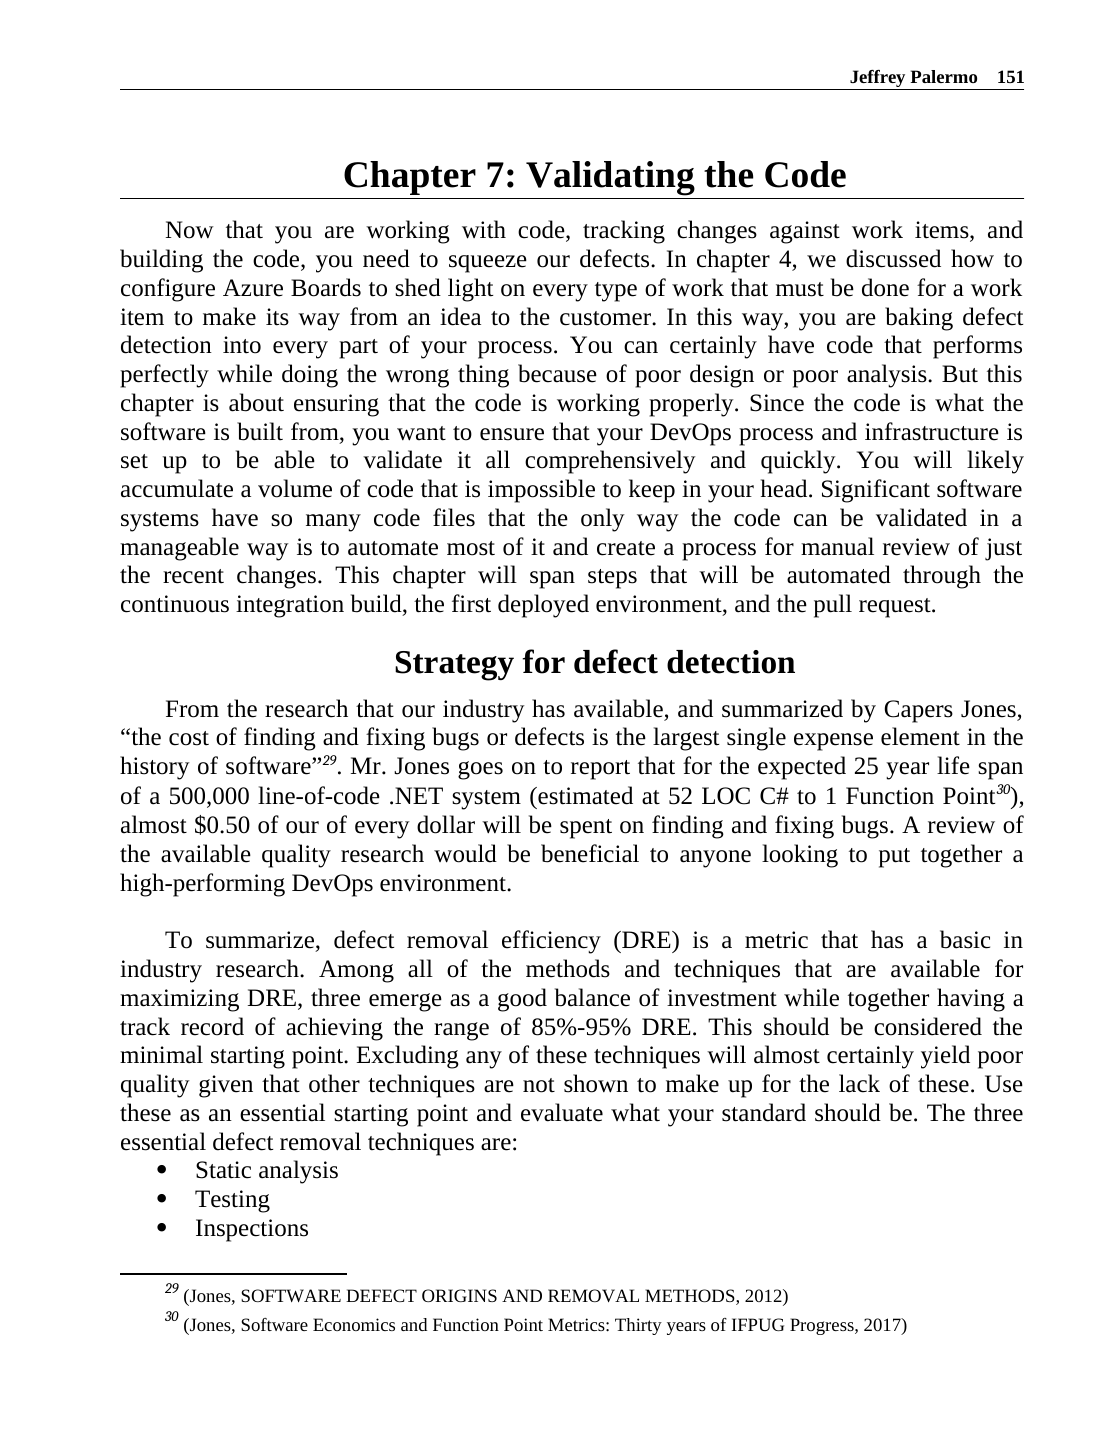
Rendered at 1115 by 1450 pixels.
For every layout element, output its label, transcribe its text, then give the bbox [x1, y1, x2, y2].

text From the research that our industry has available, and summarized by Capers Jones, “the cost of finding and fixing bugs or defects is the largest single expense element in the history of software”. Mr. Jones goes on to report that for the expected 25 year life span of a 500,000 line-of-code .NET system (estimated at 52 LOC C# to 1 Function Point), almost $0.50 of our of every dollar will be spent on finding and fixing bugs. A review of the available quality research would be beneficial to anyone looking to put together a high-performing DevOps environment. [120, 694, 1024, 897]
list Inspections [157, 1213, 1024, 1242]
list Static analysis [157, 1155, 1024, 1184]
text To summarize, defect removal efficiency (DRE) is a metric that has a basic in industry research. Among all of the methods and techniques that are available for maximizing DRE, three emerge as a good balance of investment while together having a track record of achieving the range of 85%-95% DRE. This should be considered the minimal starting point. Excluding any of these techniques will almost certainly yield poor quality given that other techniques are not shown to make up for the lack of these. Use these as an essential starting point and evaluate what your standard should be. The three essential defect removal techniques are: [120, 925, 1024, 1155]
text Now that you are working with code, tracking changes against work items, and building the code, you need to squeeze our defects. In chapter 4, we discussed how to configure Azure Boards to shed light on every type of work that must be done for a work item to make its way from an idea to the customer. In this way, you are baking defect detection into every part of your process. You can certainly have code that performs perfectly while doing the wrong thing because of poor design or poor analysis. But this chapter is about ensuring that the code is working properly. Since the code is what the software is built from, you want to ensure that your DevOps process and infrastructure is set up to be able to validate it all comprehensively and quickly. You will likely accumulate a volume of code that is impossible to keep in your head. Significant software systems have so many code files that the only way the code can be validated in a manageable way is to automate most of it and create a process for manual review of just the recent changes. This chapter will span steps that will be automated through the continuous integration build, the first deployed environment, and the pull request. [120, 215, 1024, 618]
list Testing [157, 1184, 1024, 1213]
subtitle Chapter 7: Validating the Code [120, 152, 1024, 198]
subtitle Strategy for defect detection [120, 643, 1024, 681]
